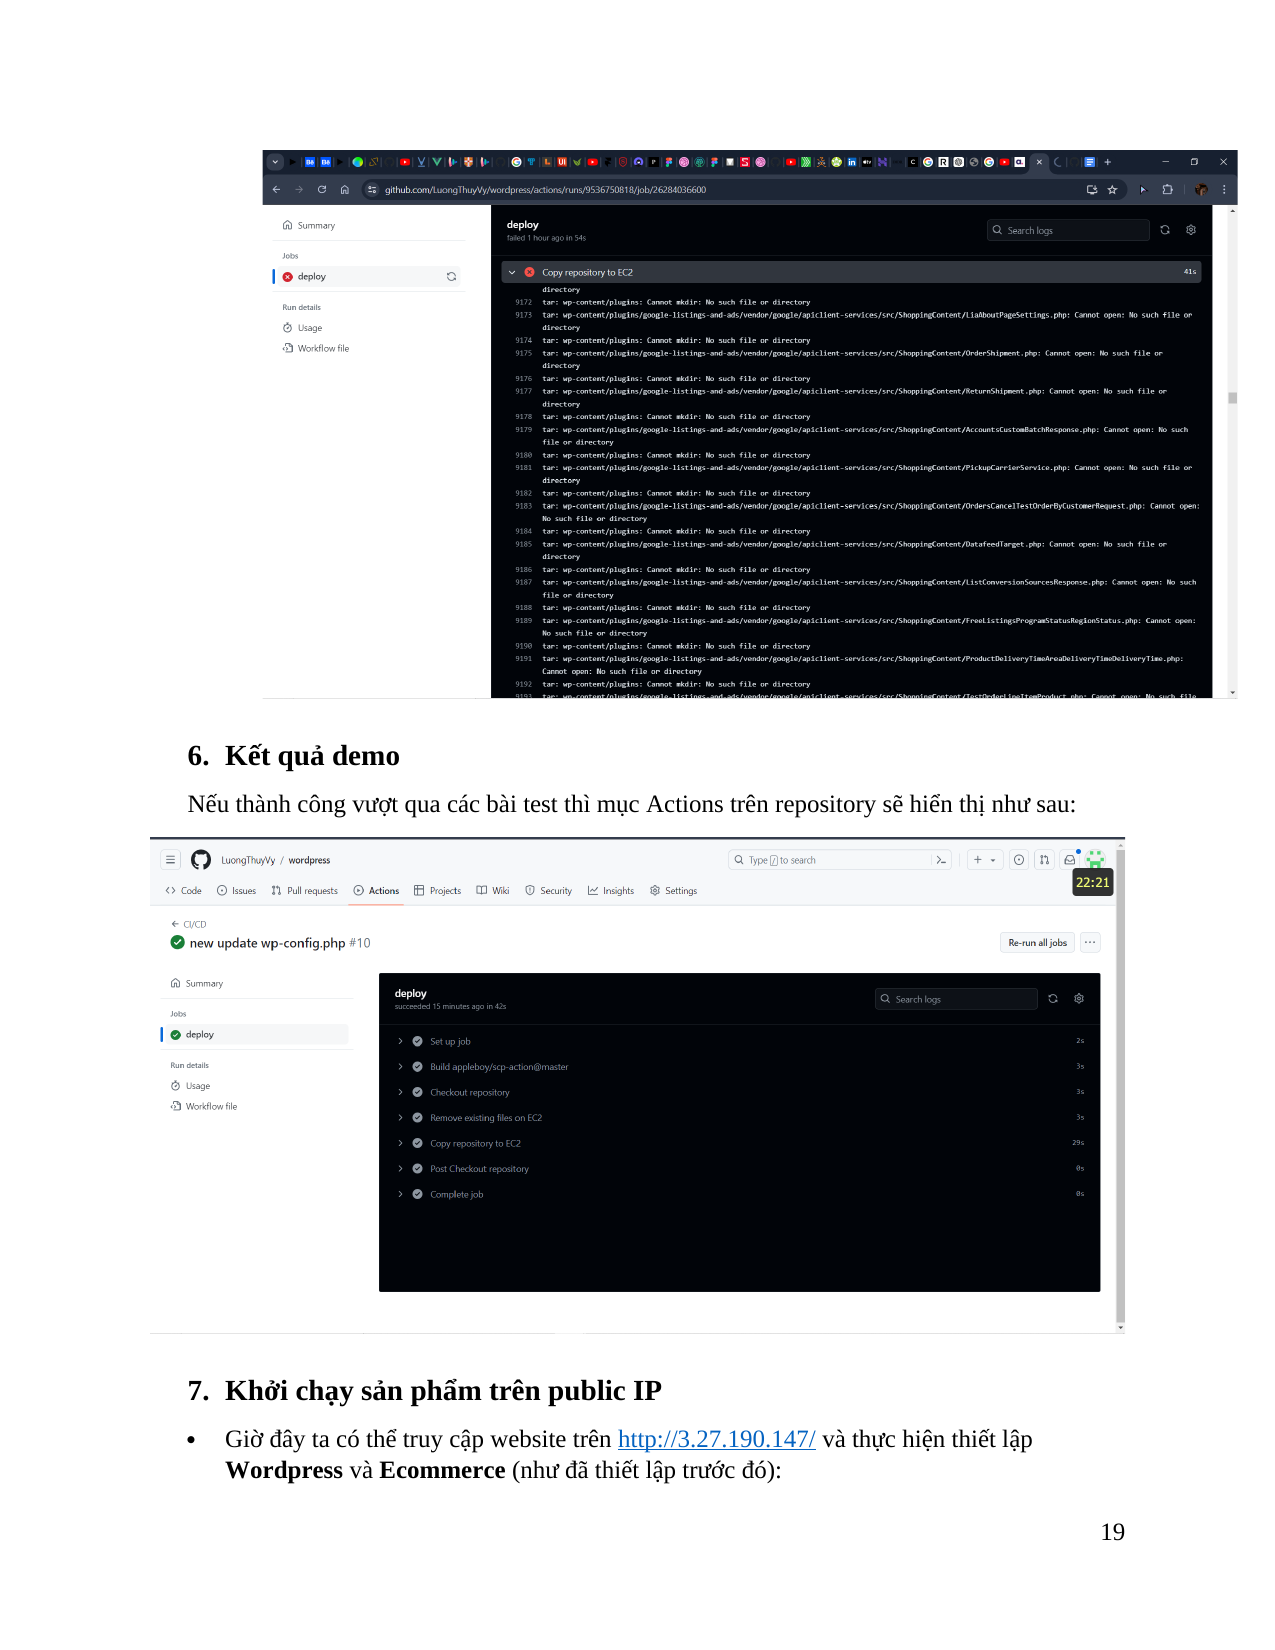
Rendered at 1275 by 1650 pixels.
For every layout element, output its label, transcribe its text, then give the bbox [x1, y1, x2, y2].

subtitle Khởi chạy sản phẩm trên public IP [187, 1373, 1125, 1406]
subtitle Kết quả demo [187, 738, 1125, 772]
picture [262, 150, 1238, 699]
text Nếu thành công vượt qua các bài test thì mục Actions trên repository sẽ hiển thị như sau: [187, 789, 1125, 818]
list Giờ đây ta có thể truy cập website trên http://3.27.190.147/ và thực hiện thiết lập Wordpress và Ecommerce (như đã thiết lập trước đó): [187, 1424, 1125, 1484]
picture [150, 837, 1125, 1334]
